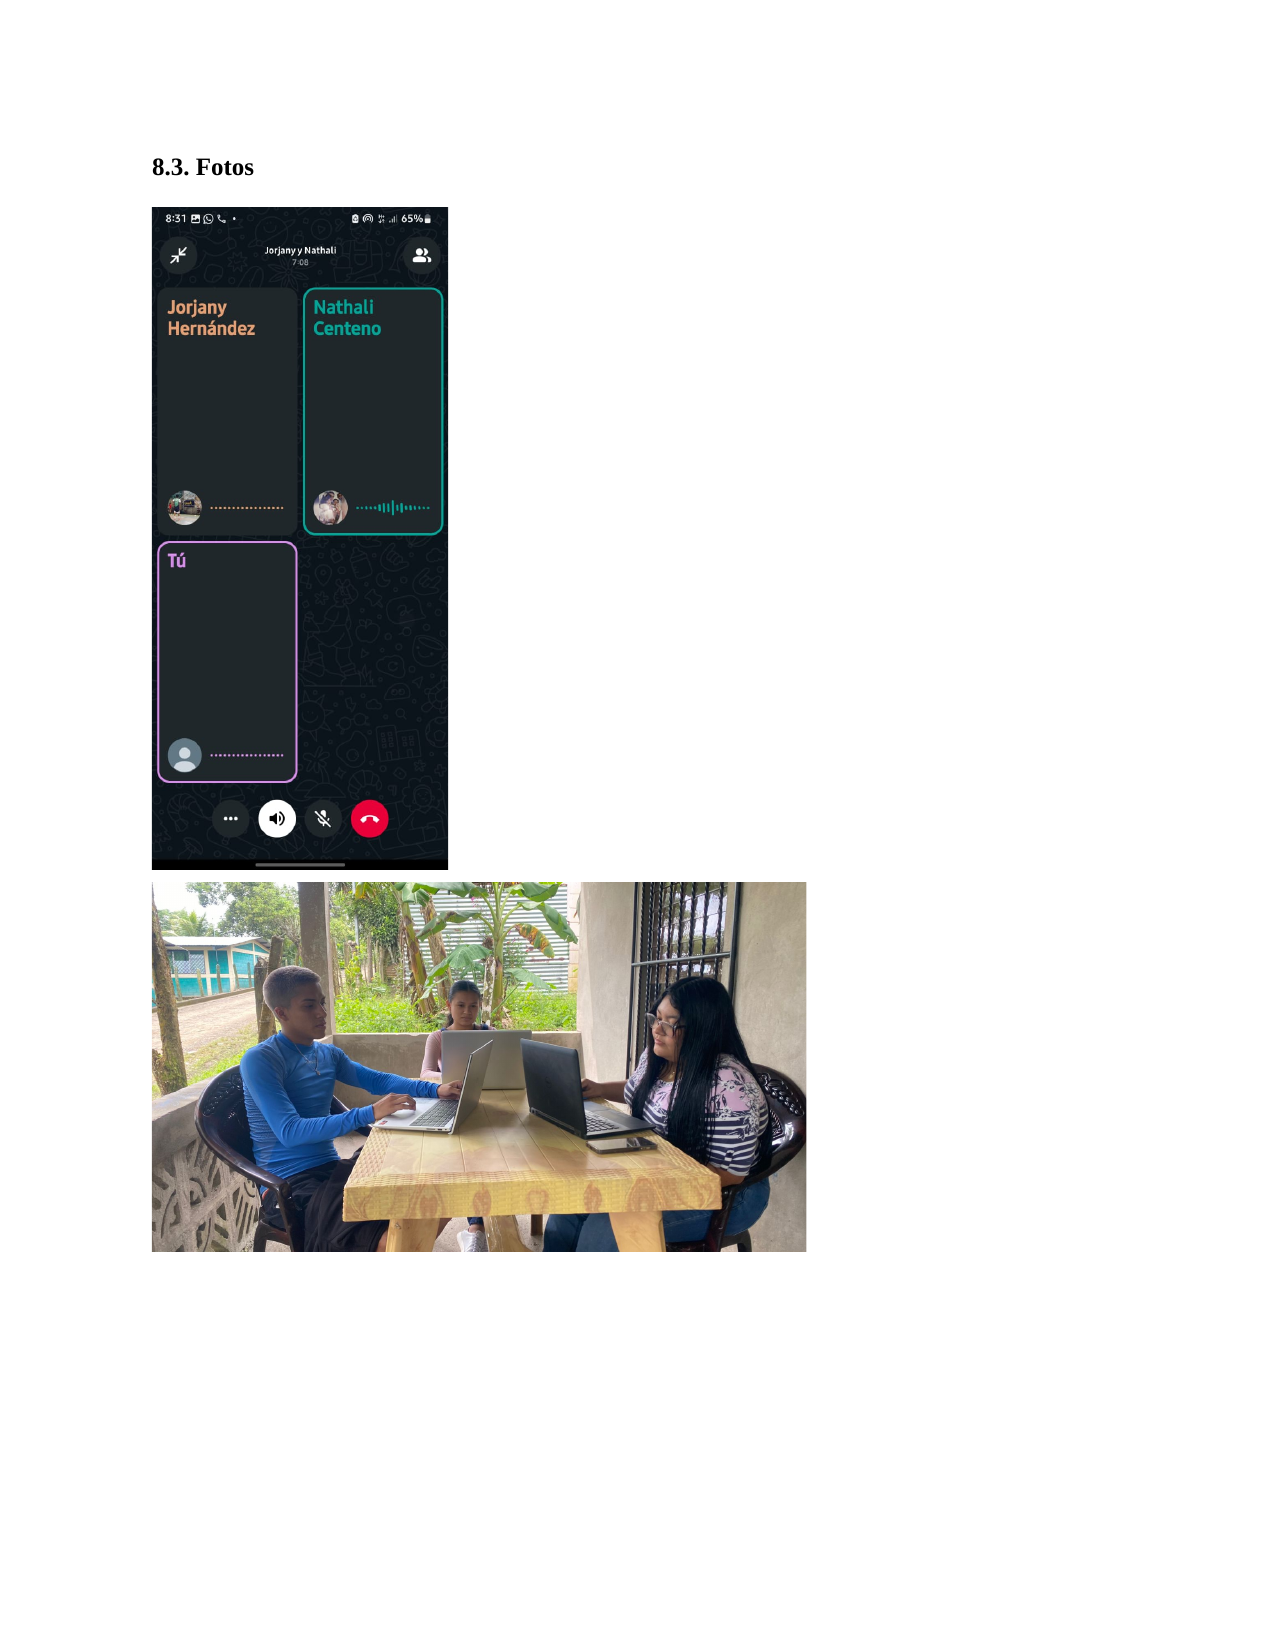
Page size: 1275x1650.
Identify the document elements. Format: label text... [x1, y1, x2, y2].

picture [151, 207, 449, 870]
picture [151, 882, 807, 1252]
subtitle 8.3. Fotos [152, 152, 1123, 181]
